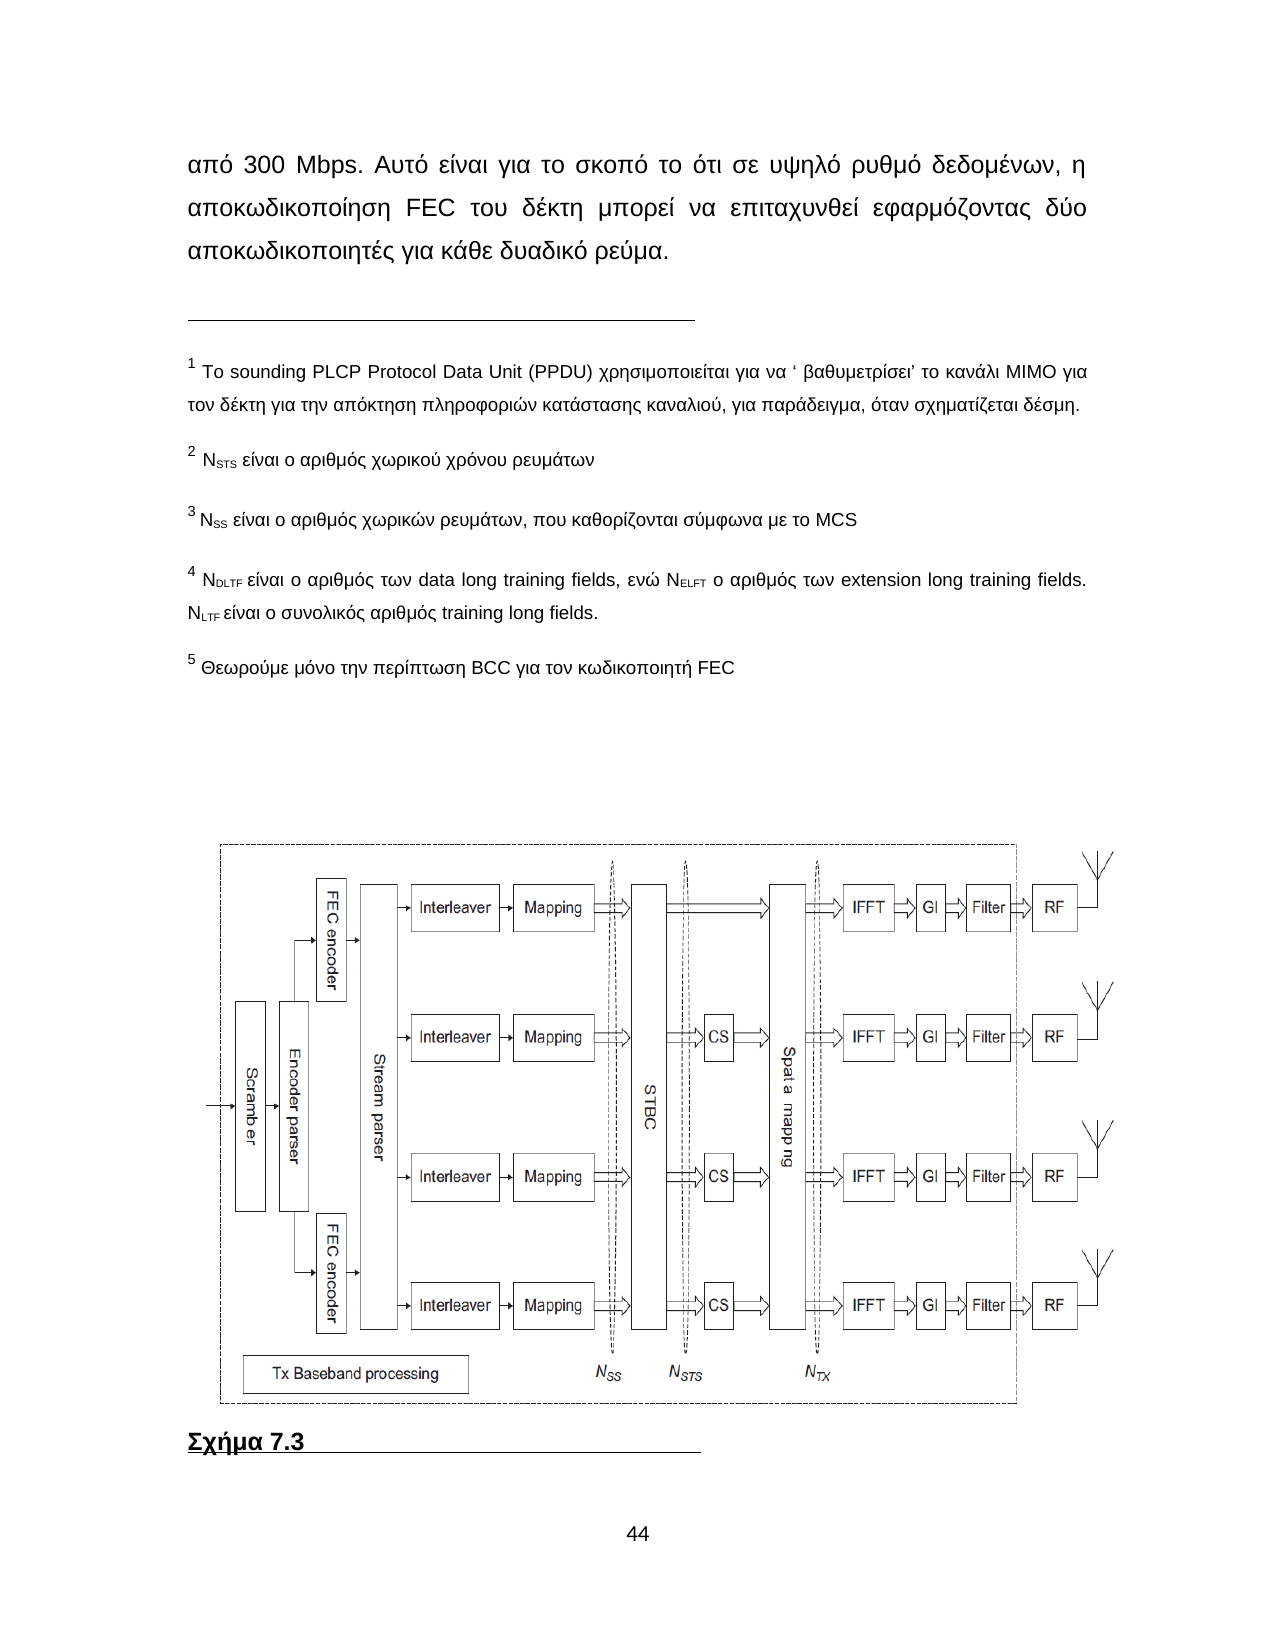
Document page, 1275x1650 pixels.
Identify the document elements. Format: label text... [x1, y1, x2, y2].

text 4 NDLTF είναι ο αριθμός των data long training fields, ενώ NELFT ο αριθμός των extension long training fields. NLTF είναι ο συνολικός αριθμός training long fields. [187, 563, 1087, 624]
text 5 Θεωρούμε μόνο την περίπτωση BCC για τον κωδικοποιητή FEC [187, 651, 1087, 680]
picture [187, 808, 1129, 1413]
text Σχήμα 7.3 [187, 1413, 1087, 1456]
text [187, 150, 1087, 265]
text 1 Το sounding PLCP Protocol Data Unit (PPDU) χρησιμοποιείται για να ‘ βαθυμετρίσει’ το κανάλι MIMO για τον δέκτη για την απόκτηση πληροφοριών κατάστασης καναλιού, για παράδειγμα, όταν σχηματίζεται δέσμη. [187, 355, 1087, 416]
text 3 NSS είναι ο αριθμός χωρικών ρευμάτων, που καθορίζονται σύμφωνα με το MCS [187, 503, 1087, 532]
text 2 NSTS είναι ο αριθμός χωρικού χρόνου ρευμάτων [187, 443, 1087, 472]
